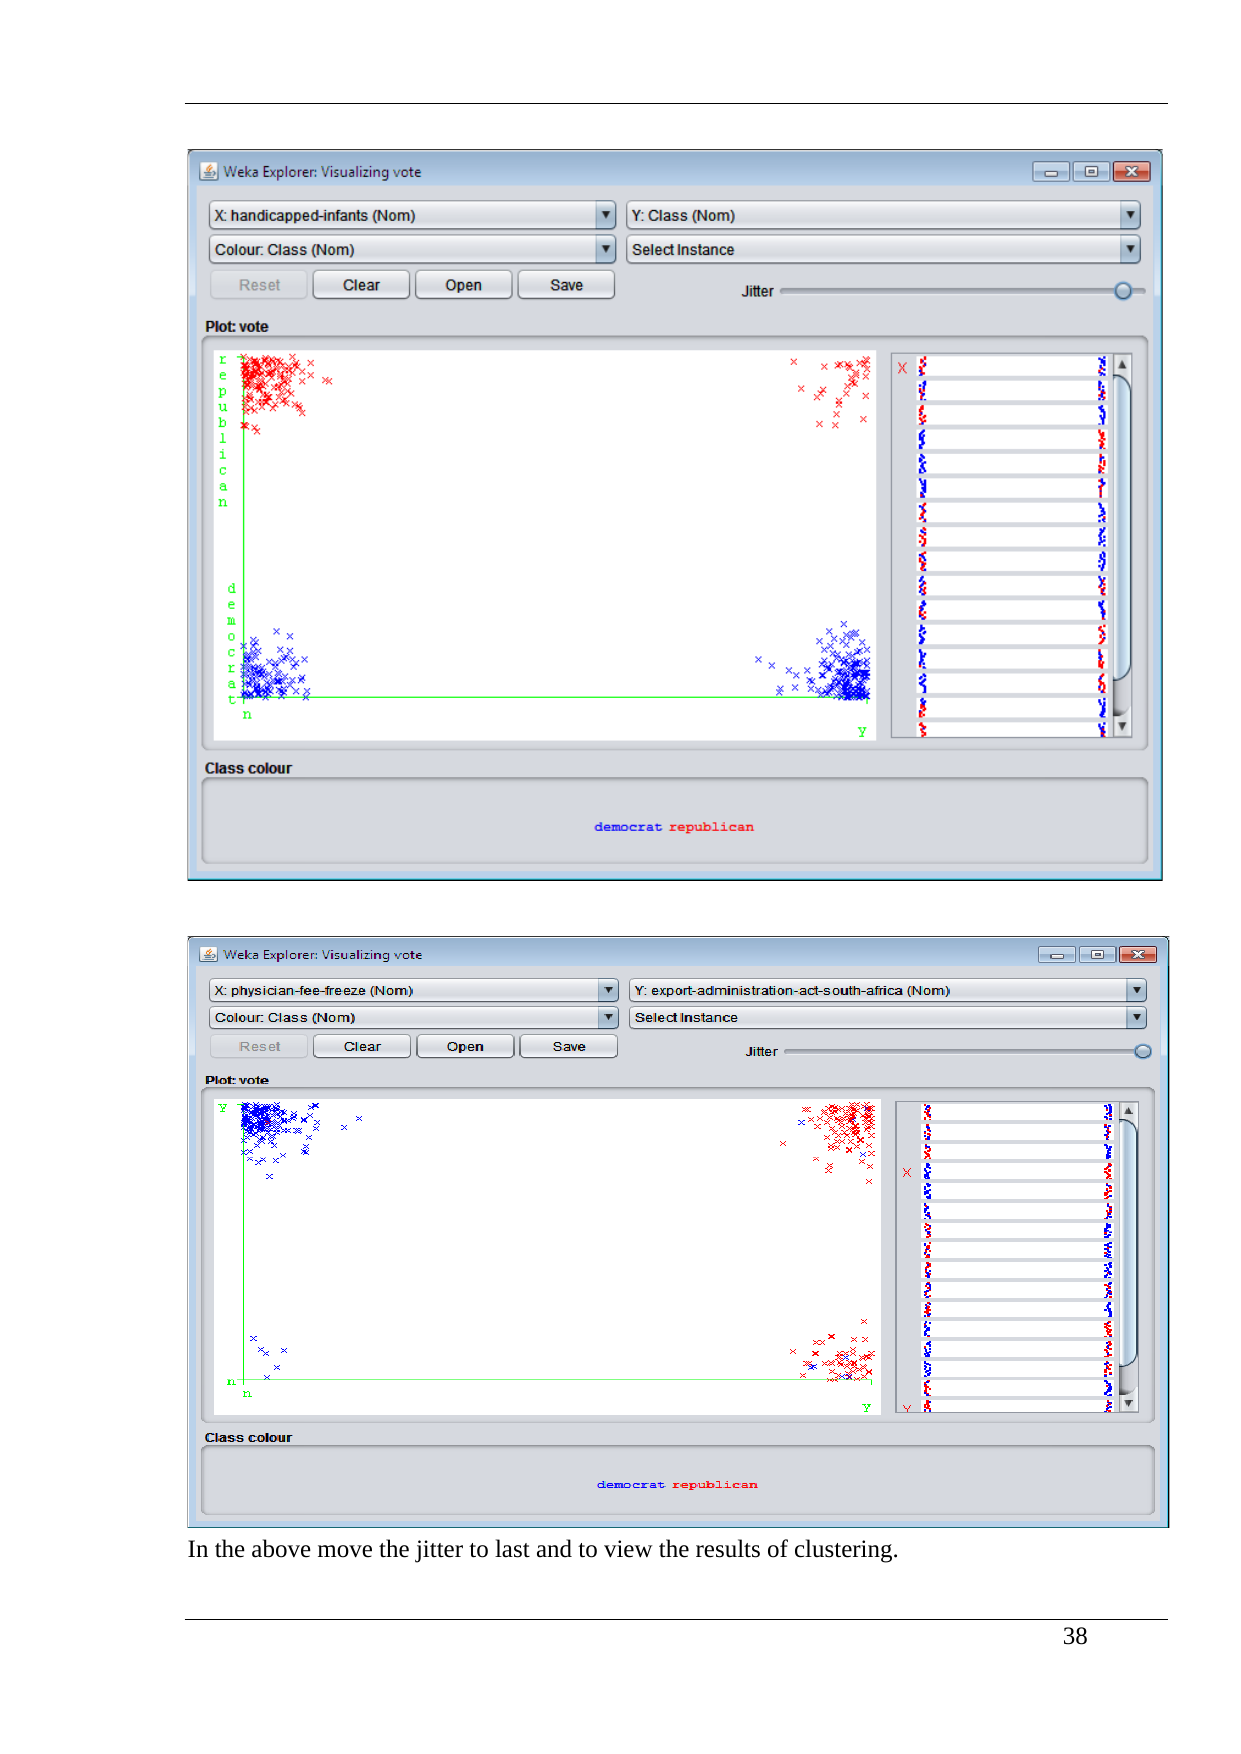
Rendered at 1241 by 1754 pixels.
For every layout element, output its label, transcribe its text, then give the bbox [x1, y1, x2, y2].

picture [187, 936, 1170, 1528]
picture [187, 149, 1163, 881]
